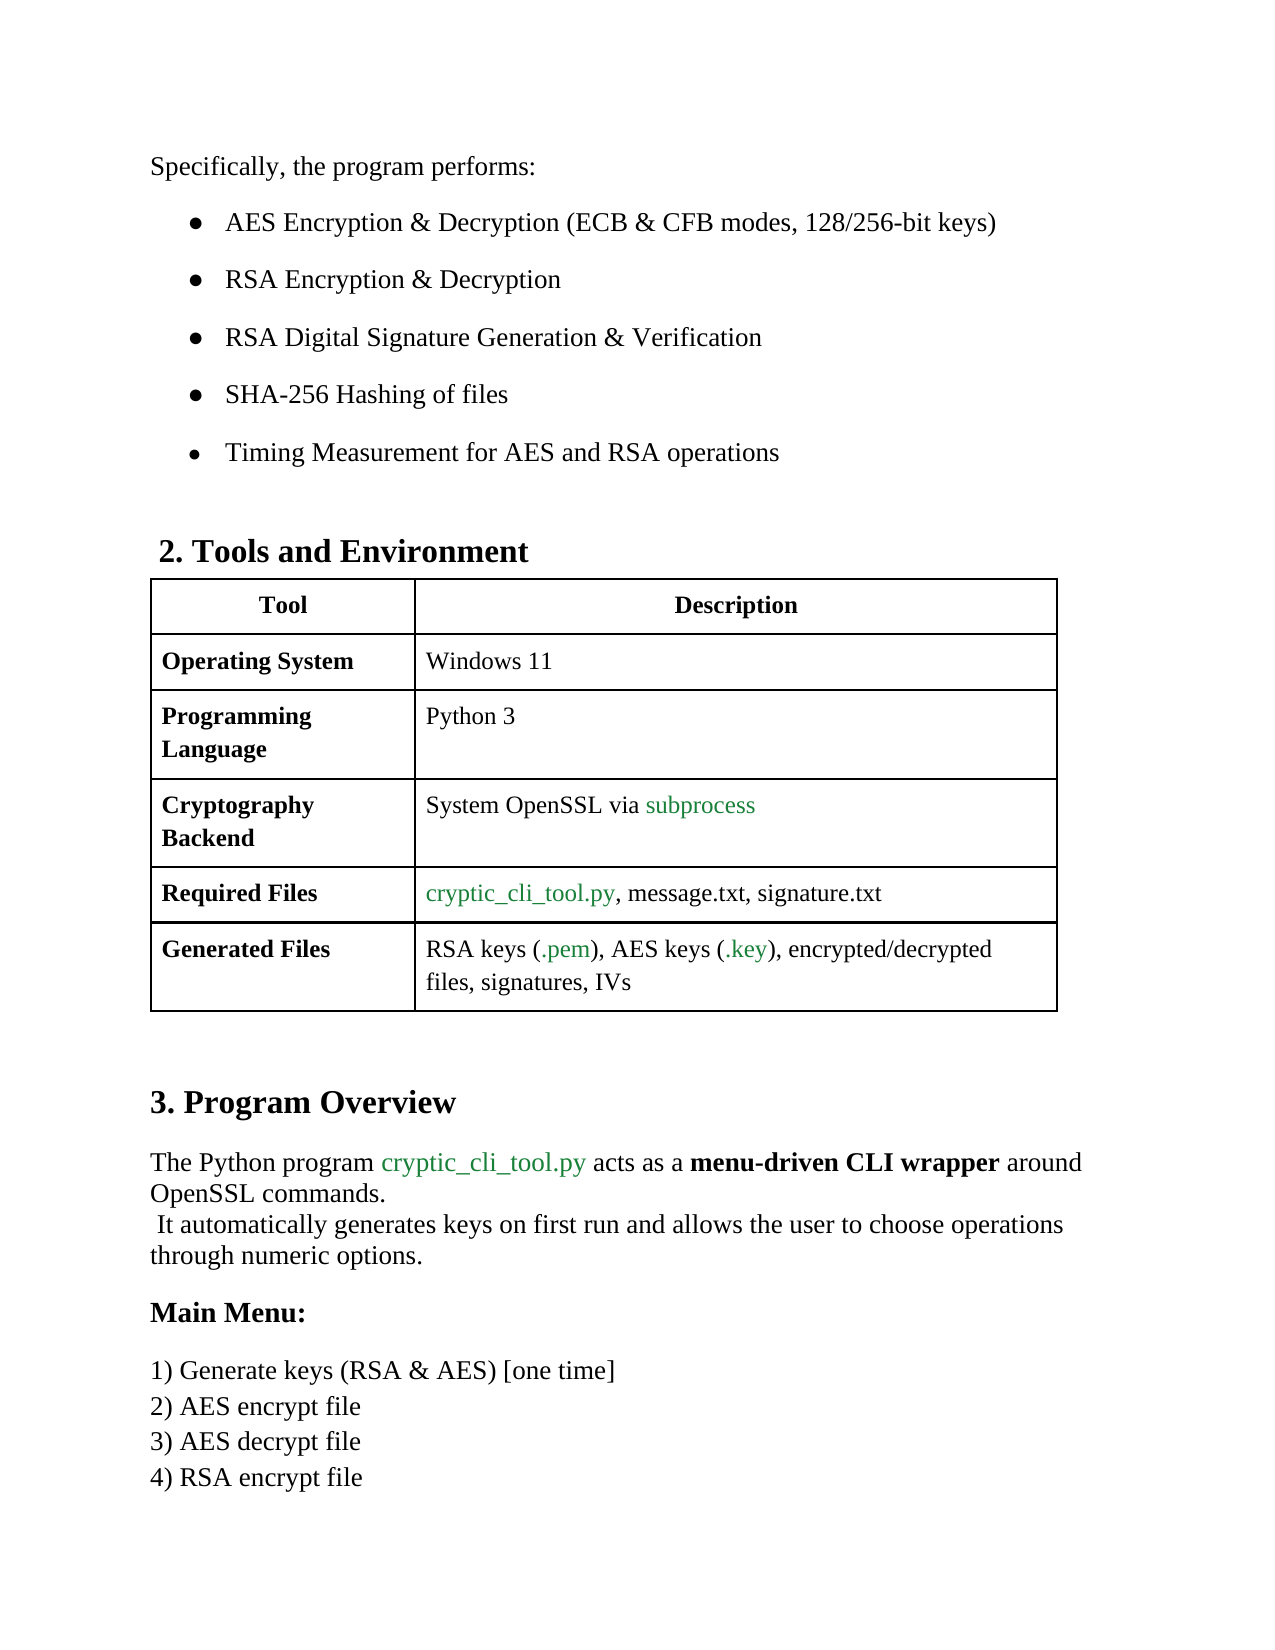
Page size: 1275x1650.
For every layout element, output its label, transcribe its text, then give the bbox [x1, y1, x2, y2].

list RSA Encryption & Decryption [187, 264, 1125, 321]
text 3) AES decrypt file [150, 1426, 1125, 1457]
table_cell System OpenSSL via subprocess [416, 780, 1056, 866]
table_cell Operating System [152, 635, 414, 689]
table_cell Cryptography Backend [152, 780, 414, 866]
list AES Encryption & Decryption (ECB & CFB modes, 128/256-bit keys) [187, 206, 1125, 264]
table_cell RSA keys (.pem), AES keys (.key), encrypted/decrypted files, signatures, IVs [416, 924, 1056, 1010]
table_header Tool [152, 580, 414, 633]
subtitle 2. Tools and Environment [150, 531, 1125, 569]
table_header Description [416, 580, 1056, 633]
table_cell Python 3 [416, 691, 1056, 777]
text 4) RSA encrypt file [150, 1461, 1125, 1492]
subtitle 3. Program Overview [150, 1083, 1125, 1121]
text 1) Generate keys (RSA & AES) [one time] [150, 1354, 1125, 1385]
text 2) AES encrypt file [150, 1390, 1125, 1421]
text Main Menu: [150, 1296, 1125, 1329]
table_cell Programming Language [152, 691, 414, 777]
table_cell cryptic_cli_tool.py, message.txt, signature.txt [416, 868, 1056, 921]
list RSA Digital Signature Generation & Verification [187, 321, 1125, 379]
text The Python program cryptic_cli_tool.py acts as a menu-driven CLI wrapper around OpenSSL commands. It automatically generates keys on first run and allows the user to choose operations through numeric options. [150, 1146, 1125, 1271]
table_cell Generated Files [152, 924, 414, 1010]
table_cell Windows 11 [416, 635, 1056, 689]
list Timing Measurement for AES and RSA operations [187, 436, 1125, 494]
table_cell Required Files [152, 868, 414, 921]
list SHA-256 Hashing of files [187, 379, 1125, 436]
text Specifically, the program performs: [150, 150, 1125, 181]
